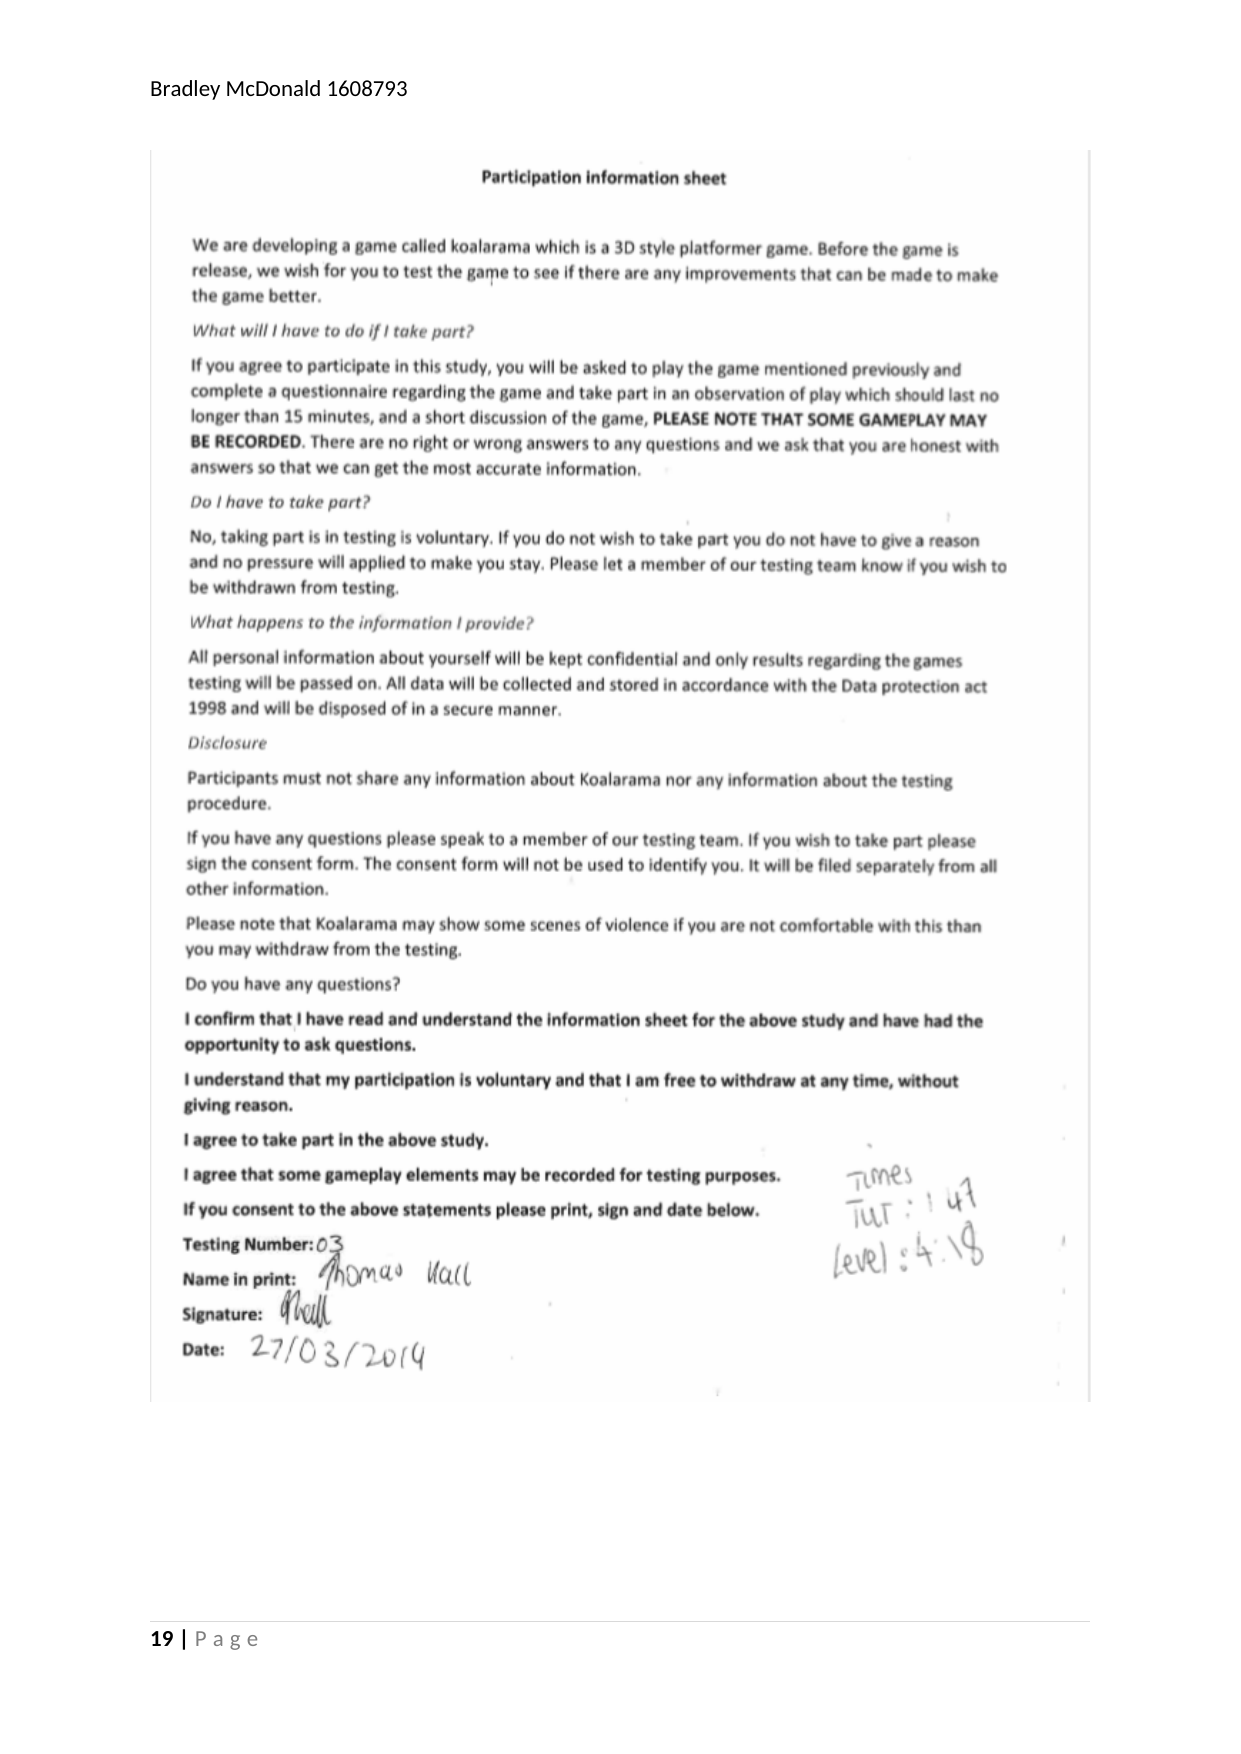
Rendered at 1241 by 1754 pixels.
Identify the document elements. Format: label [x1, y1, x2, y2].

picture [150, 150, 1091, 1402]
